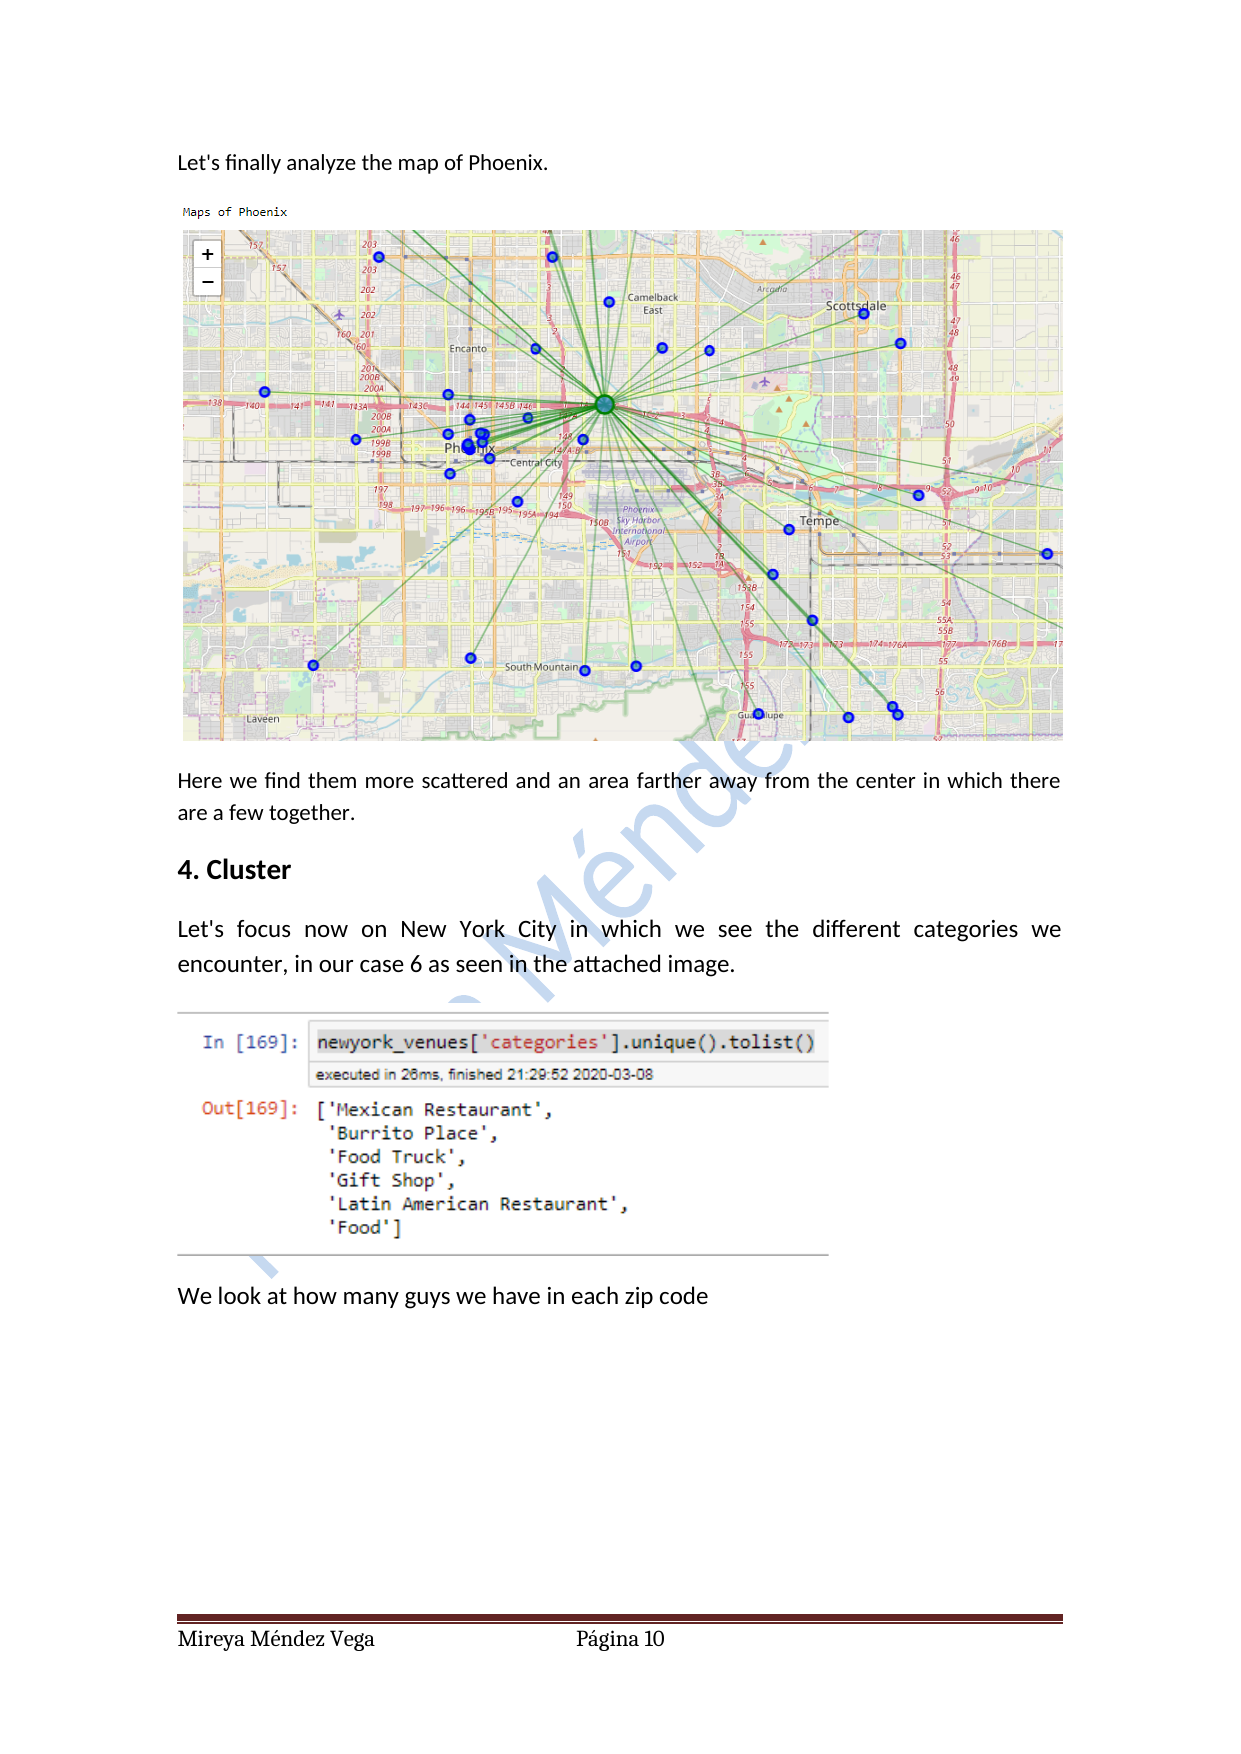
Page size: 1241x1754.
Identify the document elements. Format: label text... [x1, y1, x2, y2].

text Here we find them more scattered and an area farther away from the center in which there are a few together. [177, 766, 1063, 826]
picture [177, 200, 1063, 741]
text 4. Cluster [177, 851, 1063, 887]
picture [177, 1003, 829, 1256]
text Let's focus now on New York City in which we see the different categories we encounter, in our case 6 as seen in the attached image. [177, 913, 1063, 978]
text Let's finally analyze the map of Phoenix. [177, 148, 1063, 176]
text We look at how many guys we have in each zip code [177, 1280, 1063, 1311]
